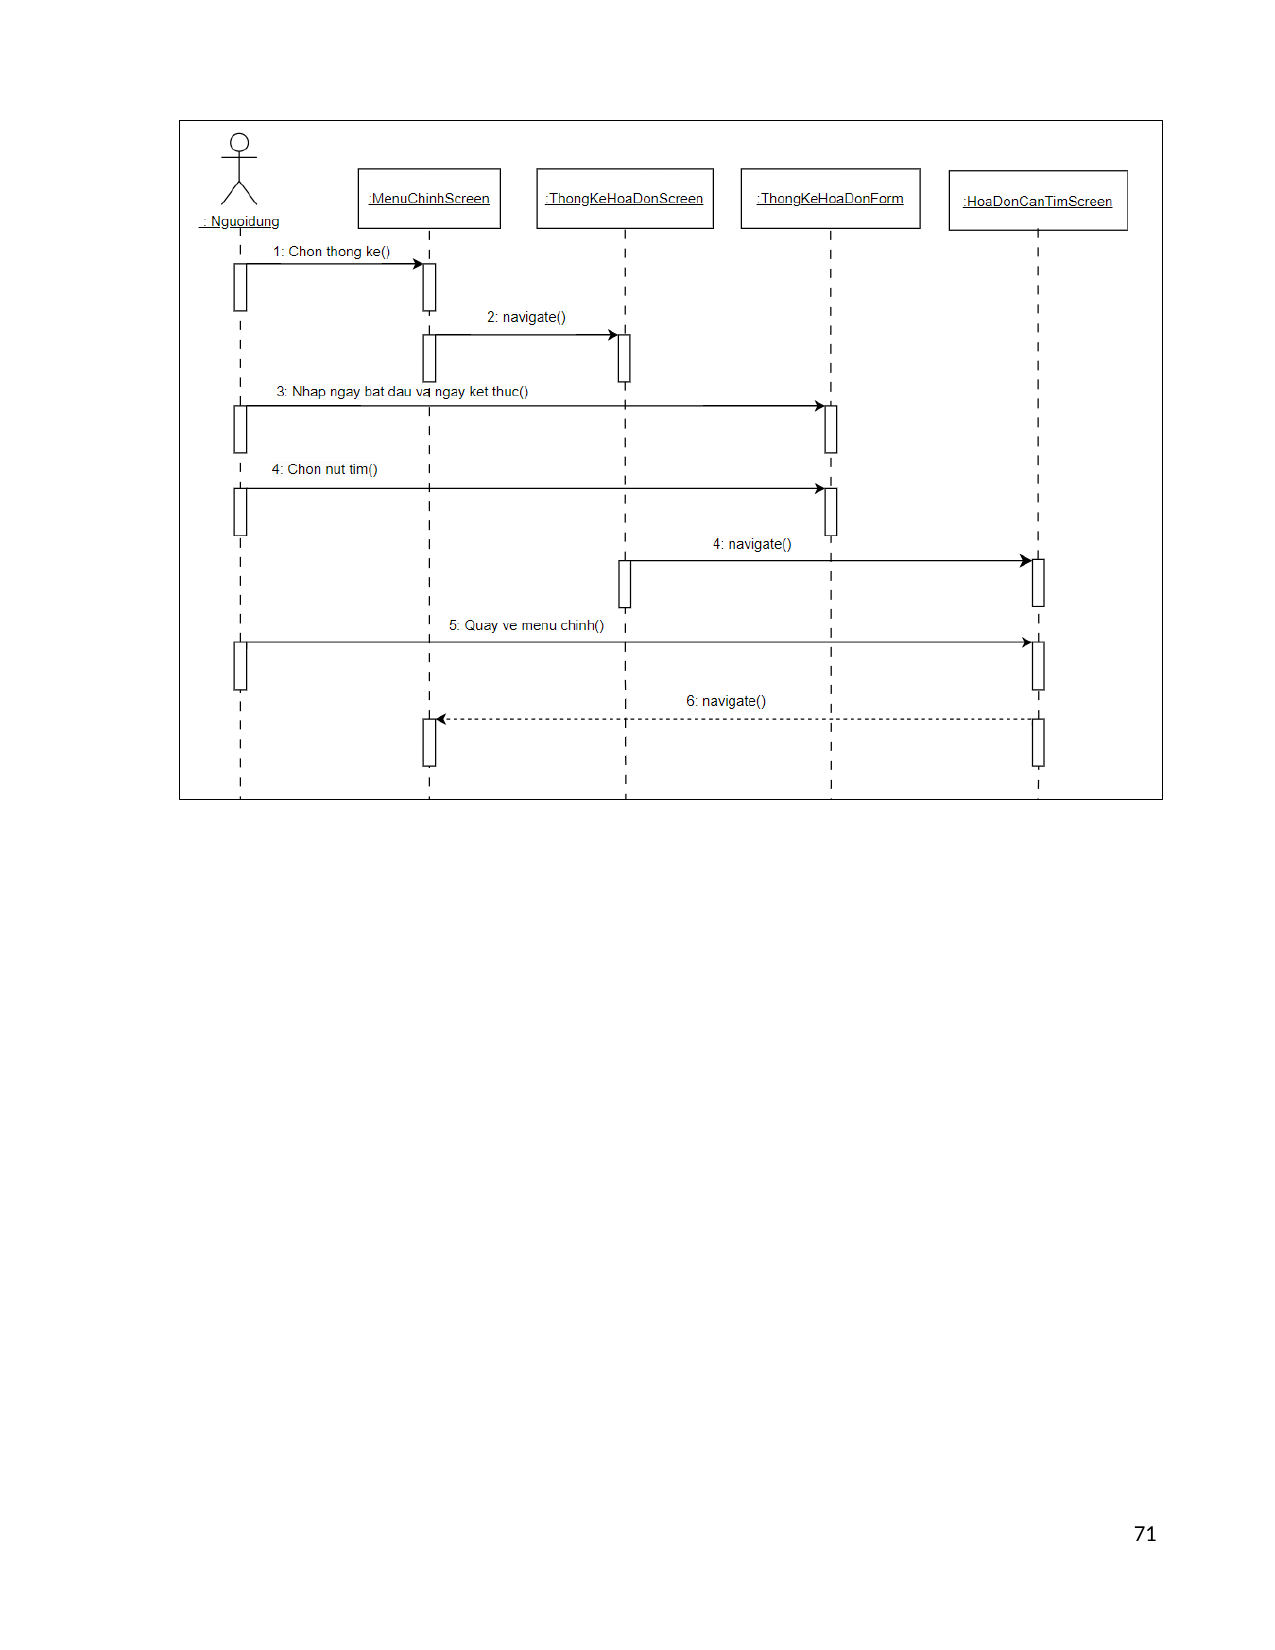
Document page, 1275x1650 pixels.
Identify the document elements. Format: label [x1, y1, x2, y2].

picture [198, 132, 1128, 799]
